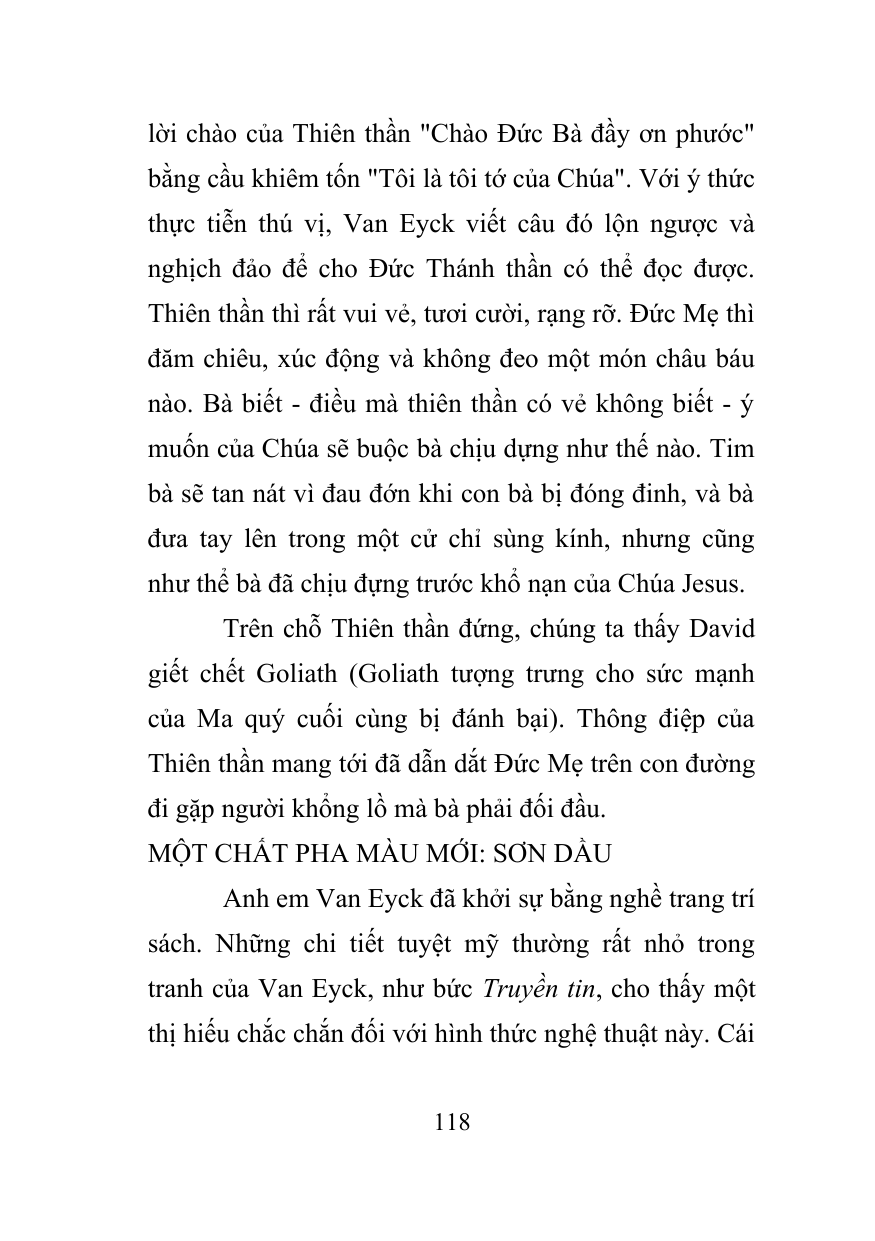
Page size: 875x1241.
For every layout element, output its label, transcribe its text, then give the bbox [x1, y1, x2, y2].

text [148, 118, 756, 598]
text MỘT CHẤT PHA MÀU MỚI: SƠN DẦU [148, 838, 756, 868]
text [148, 883, 756, 1048]
text Trên chỗ Thiên thần đứng, chúng ta thấy David giết chết Goliath (Goliath tượng trưng cho sức mạnh của Ma quý cuối cùng bị đánh bại). Thông điệp của Thiên thần mang tới đã dẫn dắt Đức Mẹ trên con đường đi gặp người khổng lồ mà bà phải đối đầu. [148, 613, 756, 823]
